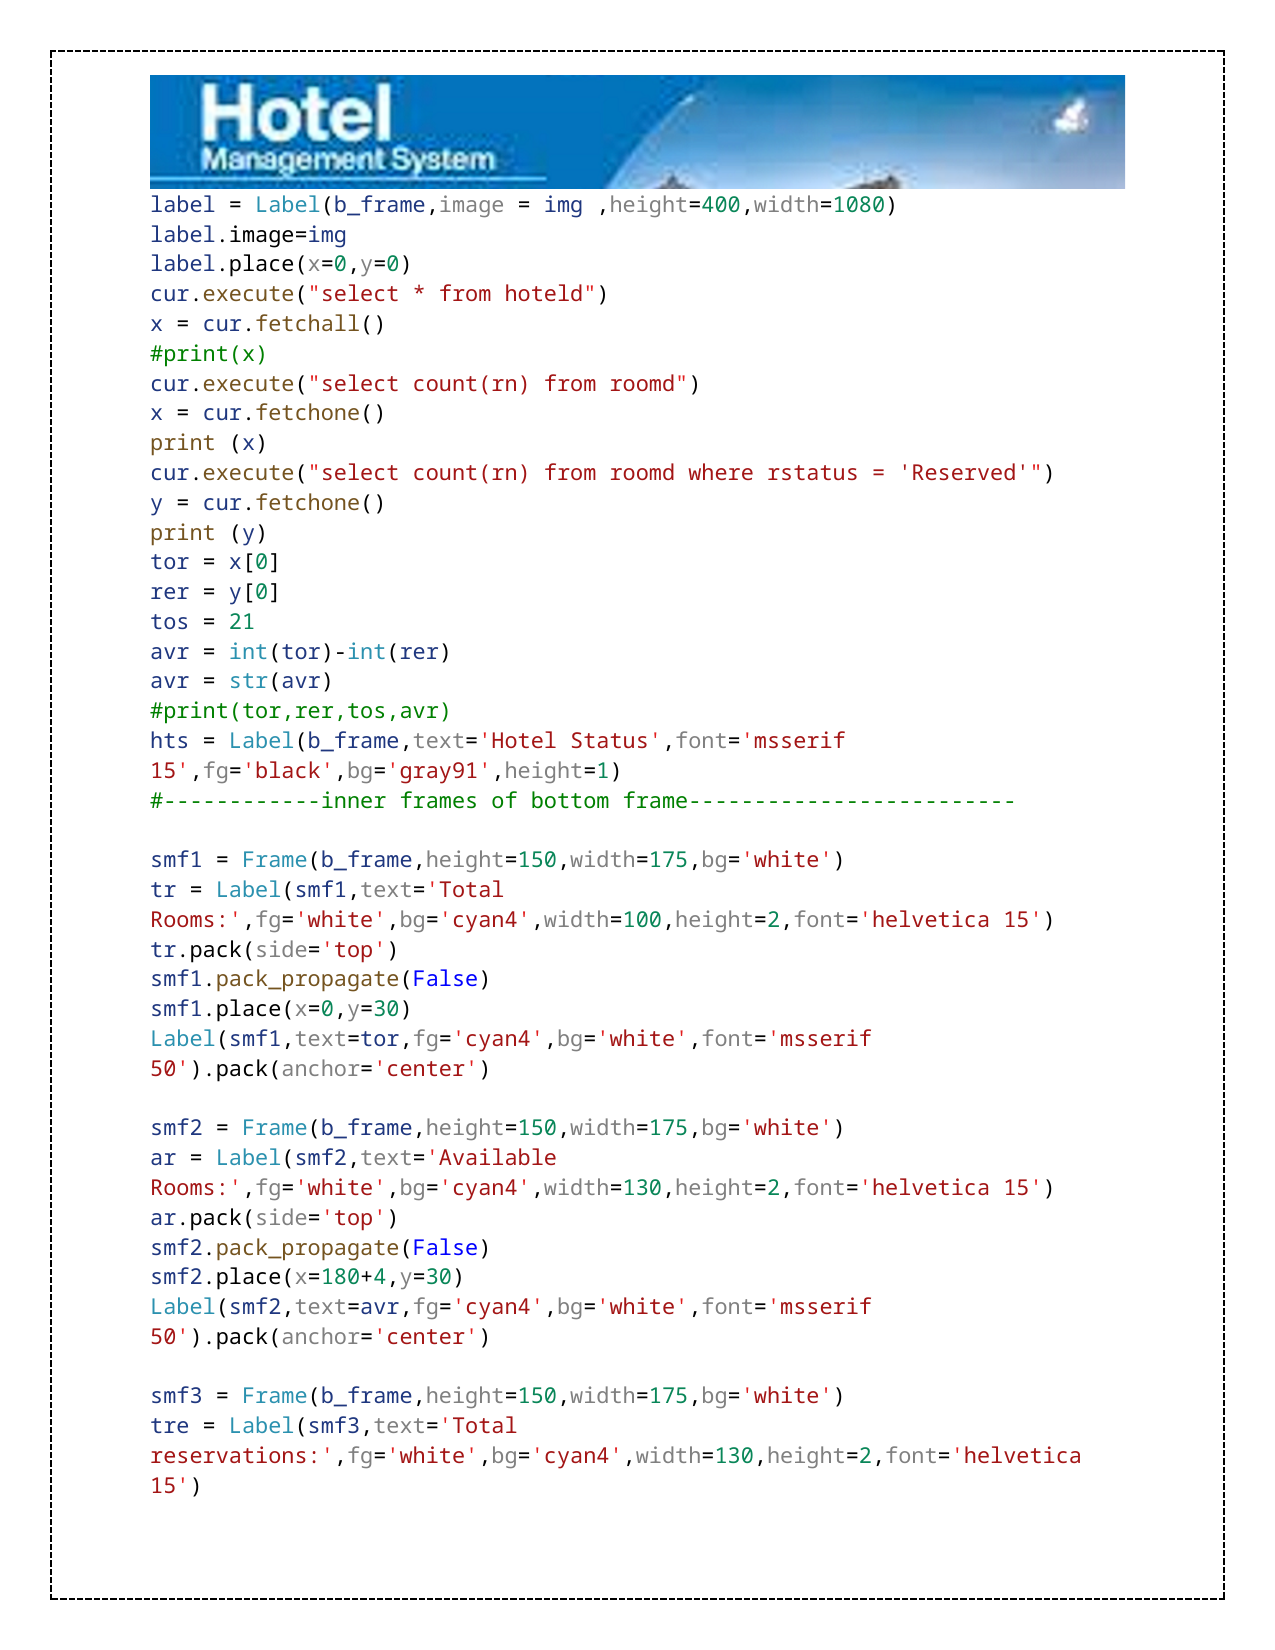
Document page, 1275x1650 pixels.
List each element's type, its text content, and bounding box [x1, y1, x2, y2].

text label = Label(b_frame,image = img ,height=400,width=1080) [150, 189, 1125, 218]
text tos = 21 [150, 606, 1125, 636]
text smf2 = Frame(b_frame,height=150,width=175,bg='white') [150, 1112, 1125, 1142]
text tre = Label(smf3,text='Total reservations:',fg='white',bg='cyan4',width=130,height=2,font='helvetica 15') [150, 1410, 1125, 1499]
text Label(smf2,text=avr,fg='cyan4',bg='white',font='msserif 50').pack(anchor='center') [150, 1291, 1125, 1351]
text smf3 = Frame(b_frame,height=150,width=175,bg='white') [150, 1380, 1125, 1410]
text #print(x) [150, 338, 1125, 367]
text x = cur.fetchone() [150, 397, 1125, 427]
text cur.execute("select count(rn) from roomd") [150, 367, 1125, 397]
text label.image=img [150, 218, 1125, 248]
text smf2.pack_propagate(False) [150, 1231, 1125, 1261]
text smf2.place(x=180+4,y=30) [150, 1261, 1125, 1291]
text smf1.place(x=0,y=30) [150, 993, 1125, 1023]
text cur.execute("select count(rn) from roomd where rstatus = 'Reserved'") [150, 457, 1125, 487]
text tr = Label(smf1,text='Total Rooms:',fg='white',bg='cyan4',width=100,height=2,font='helvetica 15') [150, 874, 1125, 933]
text print (x) [150, 427, 1125, 457]
text y = cur.fetchone() [150, 487, 1125, 516]
text label.place(x=0,y=0) [150, 248, 1125, 278]
text rer = y[0] [150, 576, 1125, 606]
text Label(smf1,text=tor,fg='cyan4',bg='white',font='msserif 50').pack(anchor='center') [150, 1023, 1125, 1082]
text #------------inner frames of bottom frame------------------------- [150, 784, 1125, 814]
text x = cur.fetchall() [150, 308, 1125, 338]
text print (y) [150, 516, 1125, 546]
text cur.execute("select * from hoteld") [150, 278, 1125, 308]
text smf1.pack_propagate(False) [150, 963, 1125, 993]
text avr = str(avr) [150, 665, 1125, 695]
picture [150, 75, 1125, 189]
text hts = Label(b_frame,text='Hotel Status',font='msserif 15',fg='black',bg='gray91',height=1) [150, 725, 1125, 784]
text tor = x[0] [150, 546, 1125, 576]
text #print(tor,rer,tos,avr) [150, 695, 1125, 725]
text ar = Label(smf2,text='Available Rooms:',fg='white',bg='cyan4',width=130,height=2,font='helvetica 15') [150, 1142, 1125, 1202]
text smf1 = Frame(b_frame,height=150,width=175,bg='white') [150, 844, 1125, 874]
text avr = int(tor)-int(rer) [150, 636, 1125, 665]
text ar.pack(side='top') [150, 1202, 1125, 1231]
text tr.pack(side='top') [150, 933, 1125, 963]
